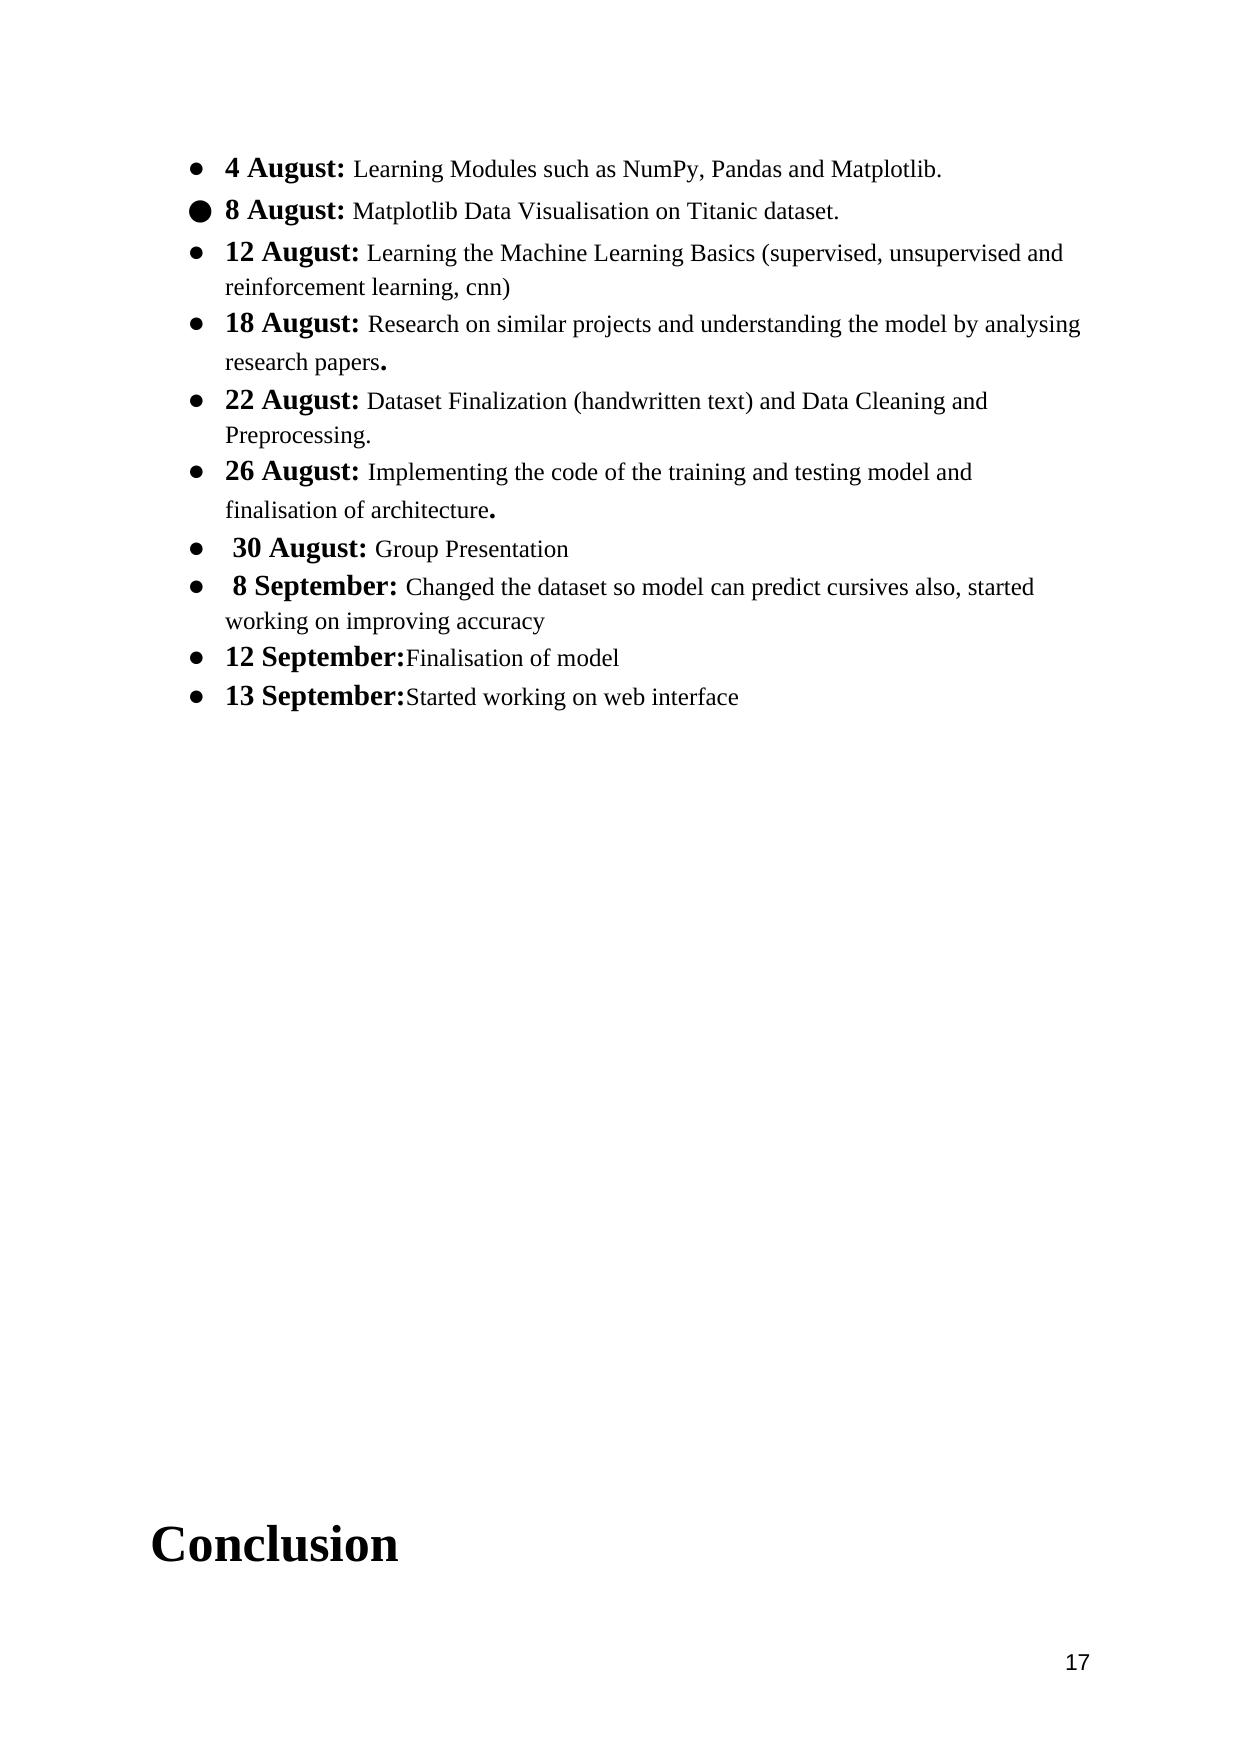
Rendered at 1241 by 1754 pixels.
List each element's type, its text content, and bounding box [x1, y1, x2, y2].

list 12 September:Finalisation of model [187, 639, 1090, 673]
text Conclusion [150, 1512, 1090, 1572]
list 26 August: Implementing the code of the training and testing model and finalisation of architecture. [187, 453, 1090, 525]
list 22 August: Dataset Finalization (handwritten text) and Data Cleaning and Preprocessing. [187, 382, 1090, 449]
list 8 August: Matplotlib Data Visualisation on Titanic dataset. [187, 188, 1090, 228]
list 18 August: Research on similar projects and understanding the model by analysing research papers. [187, 305, 1090, 377]
list 4 August: Learning Modules such as NumPy, Pandas and Matplotlib. [187, 150, 1090, 183]
list 13 September:Started working on web interface [187, 678, 1090, 711]
list 12 August: Learning the Machine Learning Basics (supervised, unsupervised and reinforcement learning, cnn) [187, 234, 1090, 301]
list 8 September: Changed the dataset so model can predict cursives also, started working on improving accuracy [187, 568, 1090, 635]
list 30 August: Group Presentation [187, 530, 1090, 563]
